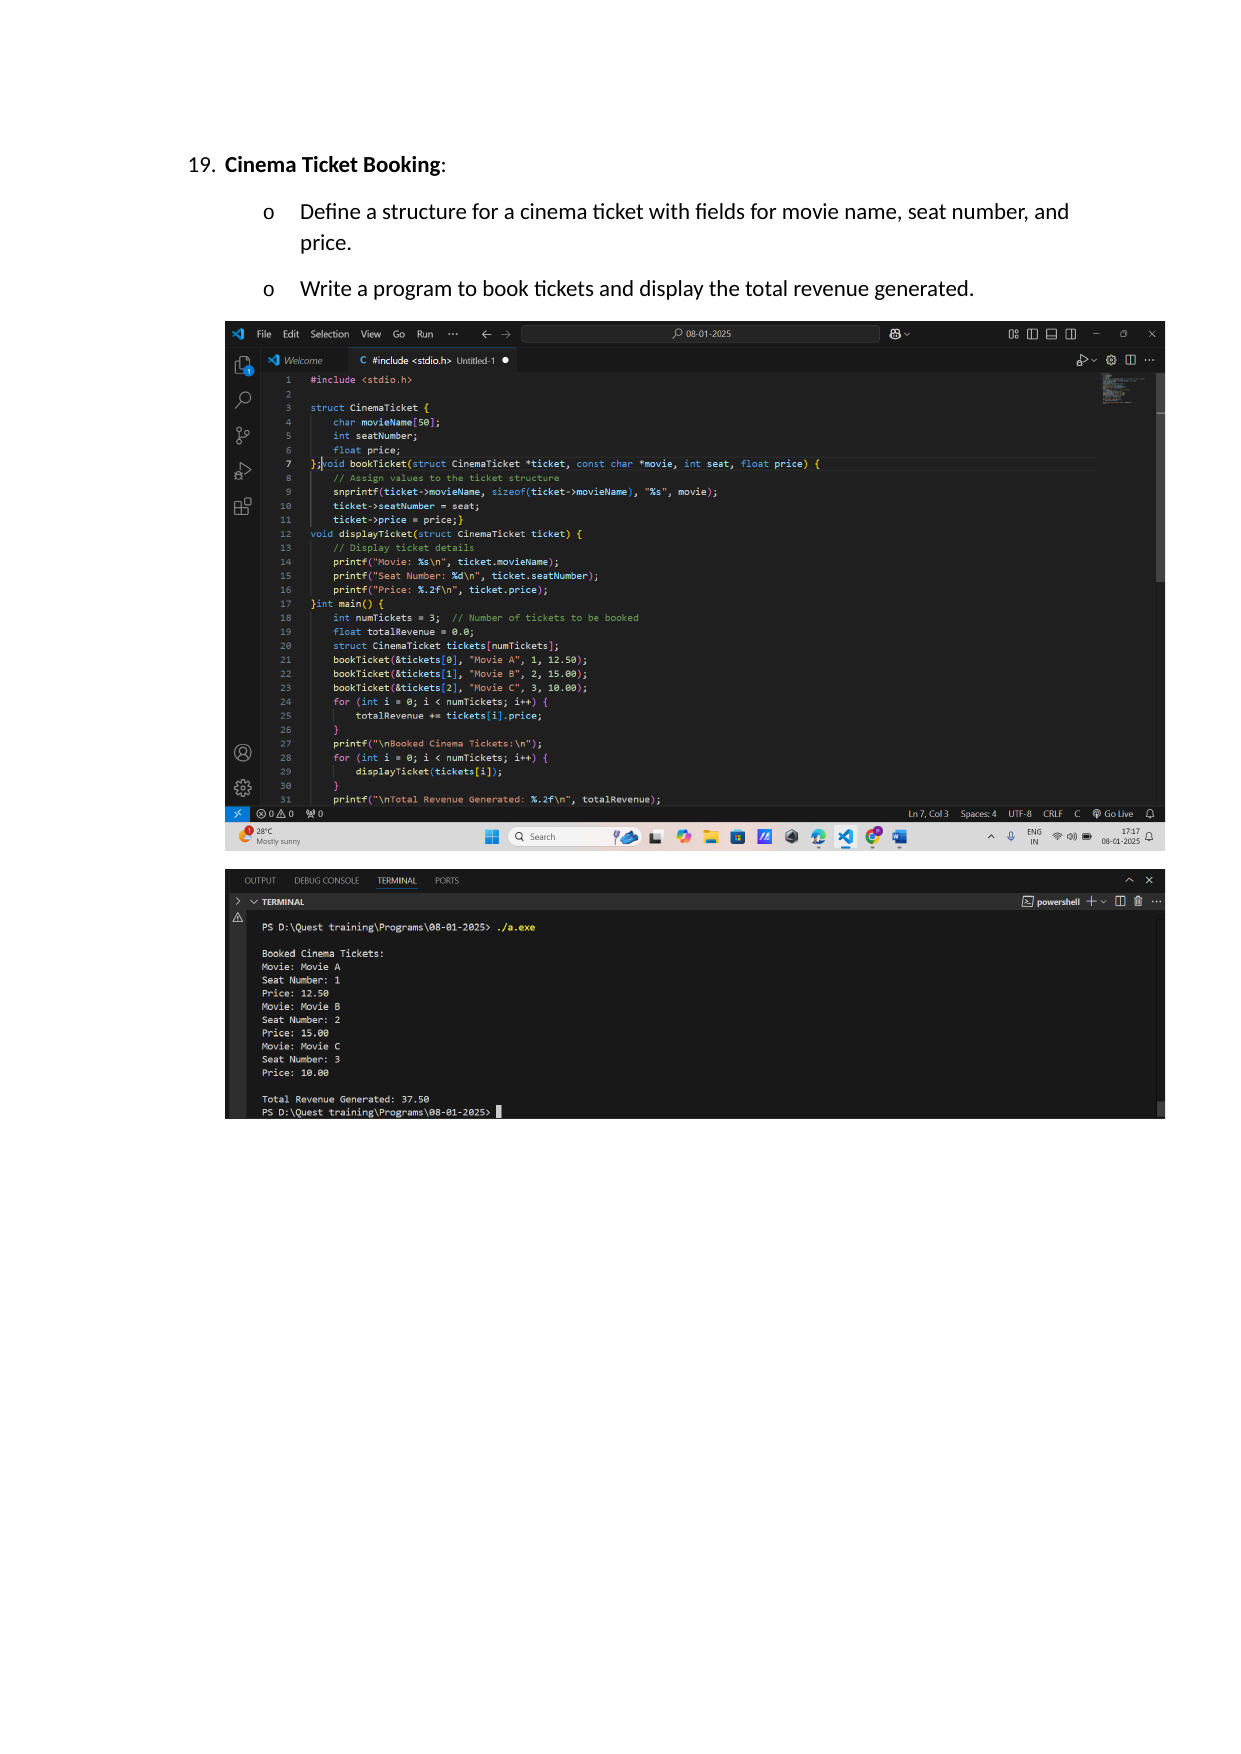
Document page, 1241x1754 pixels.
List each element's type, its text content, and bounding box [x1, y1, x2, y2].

list Write a program to book tickets and display the total revenue generated. [262, 274, 1090, 303]
picture [225, 869, 1166, 1119]
list Define a structure for a cinema ticket with fields for movie name, seat number, and price. [262, 197, 1090, 256]
list Cinema Ticket Booking: [187, 150, 1090, 178]
picture [225, 321, 1166, 851]
